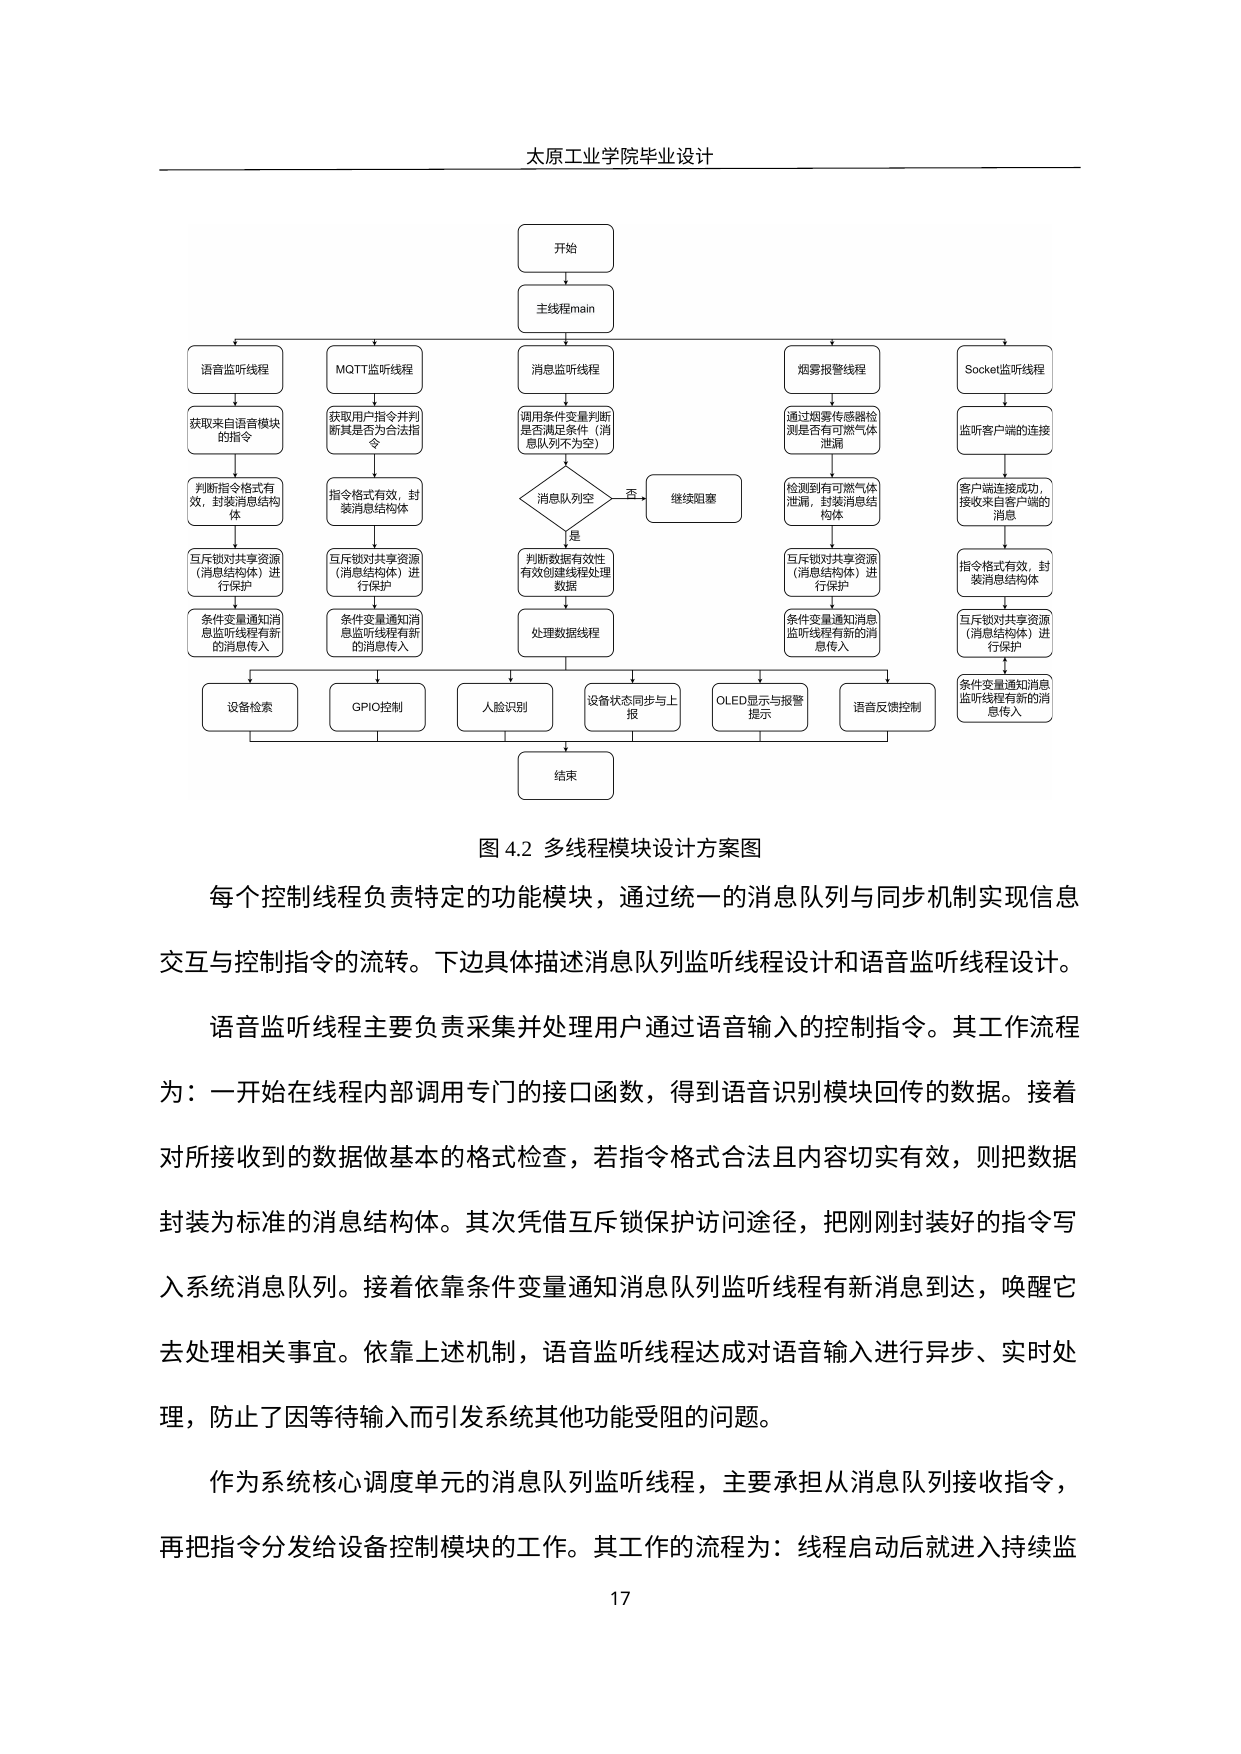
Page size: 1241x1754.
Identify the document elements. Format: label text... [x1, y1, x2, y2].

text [159, 1448, 1081, 1578]
text 语音监听线程主要负责采集并处理用户通过语音输入的控制指令。其工作流程为：一开始在线程内部调用专门的接口函数，得到语音识别模块回传的数据。接着对所接收到的数据做基本的格式检查，若指令格式合法且内容切实有效，则把数据封装为标准的消息结构体。其次凭借互斥锁保护访问途径，把刚刚封装好的指令写入系统消息队列。接着依靠条件变量通知消息队列监听线程有新消息到达，唤醒它去处理相关事宜。依靠上述机制，语音监听线程达成对语音输入进行异步、实时处理，防止了因等待输入而引发系统其他功能受阻的问题。 [159, 993, 1081, 1448]
text 图4.2 多线程模块设计方案图 [159, 213, 1081, 863]
text 每个控制线程负责特定的功能模块，通过统一的消息队列与同步机制实现信息交互与控制指令的流转。下边具体描述消息队列监听线程设计和语音监听线程设计。 [159, 863, 1081, 993]
